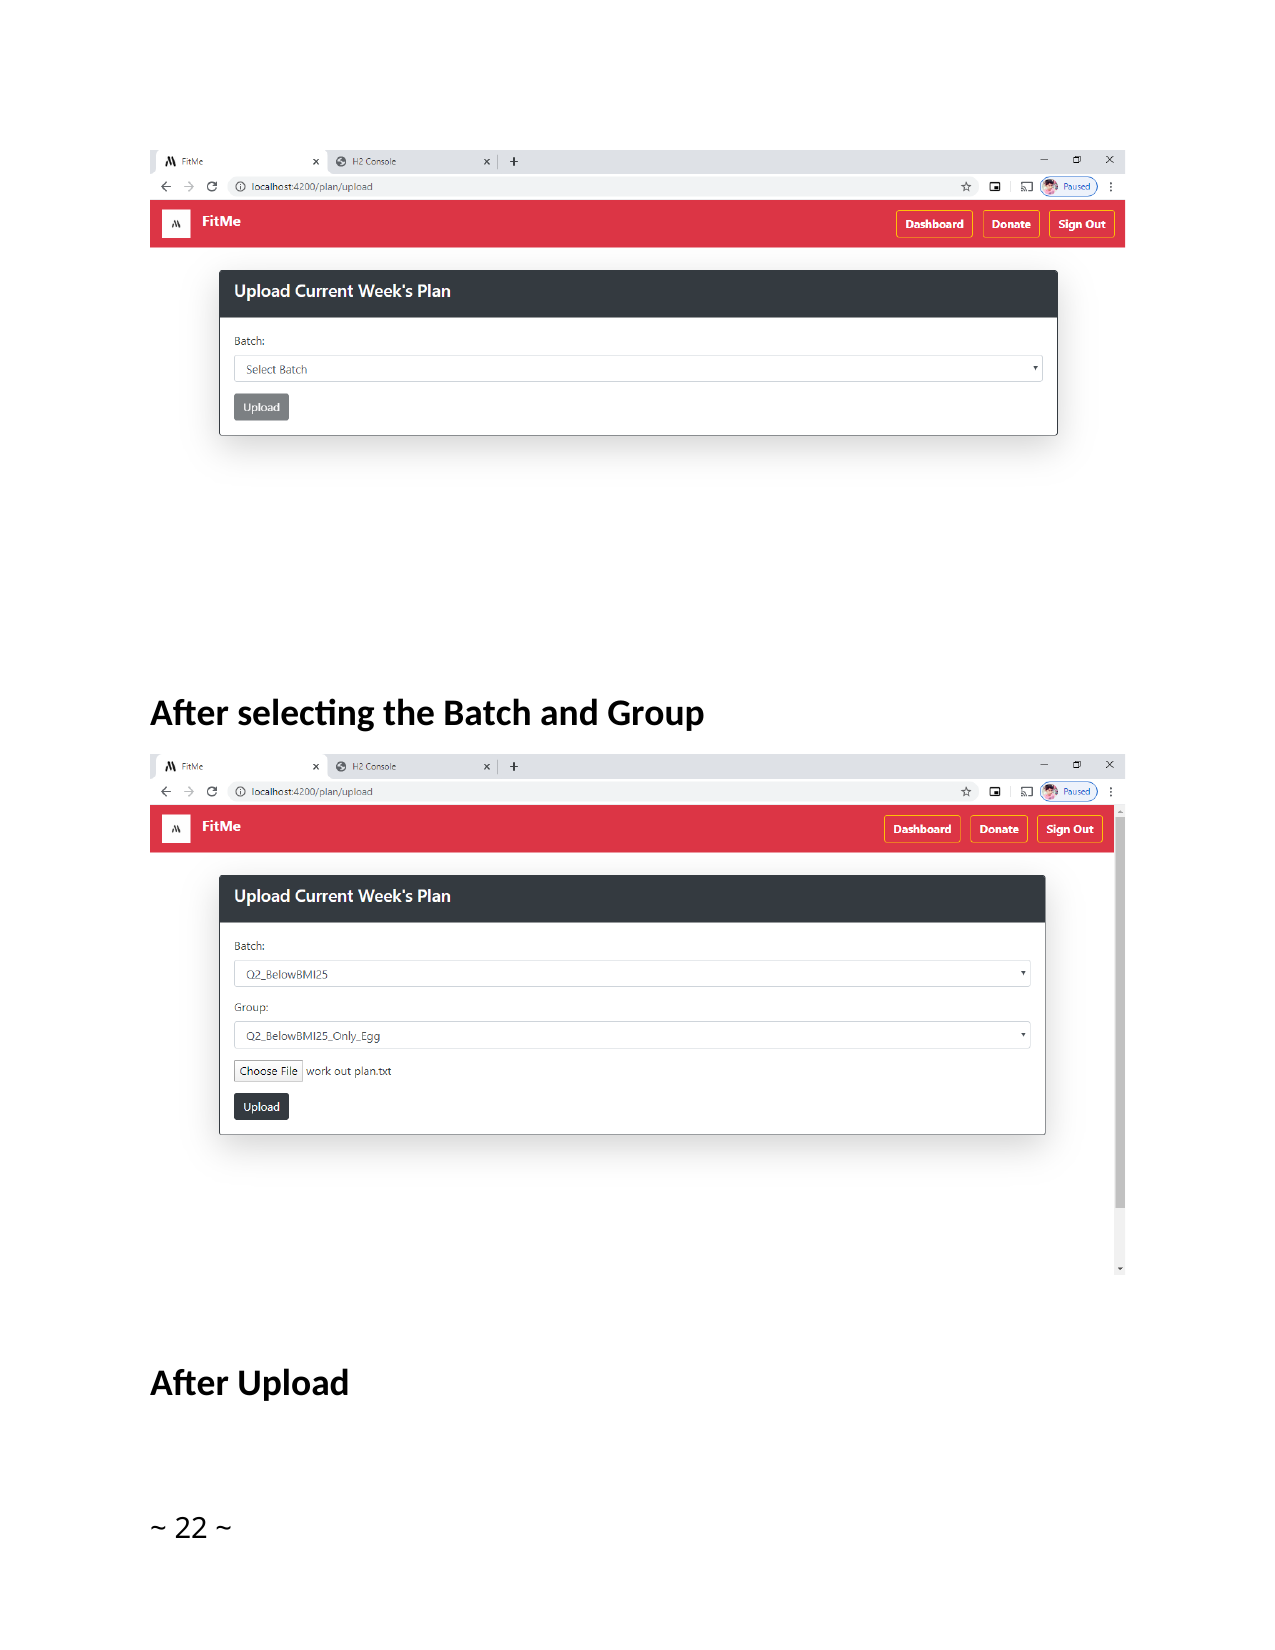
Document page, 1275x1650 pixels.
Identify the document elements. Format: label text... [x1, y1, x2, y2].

text After Upload [150, 1359, 1125, 1405]
text After selecting the Batch and Group [150, 688, 1125, 734]
picture [150, 150, 1125, 670]
picture [150, 754, 1125, 1275]
